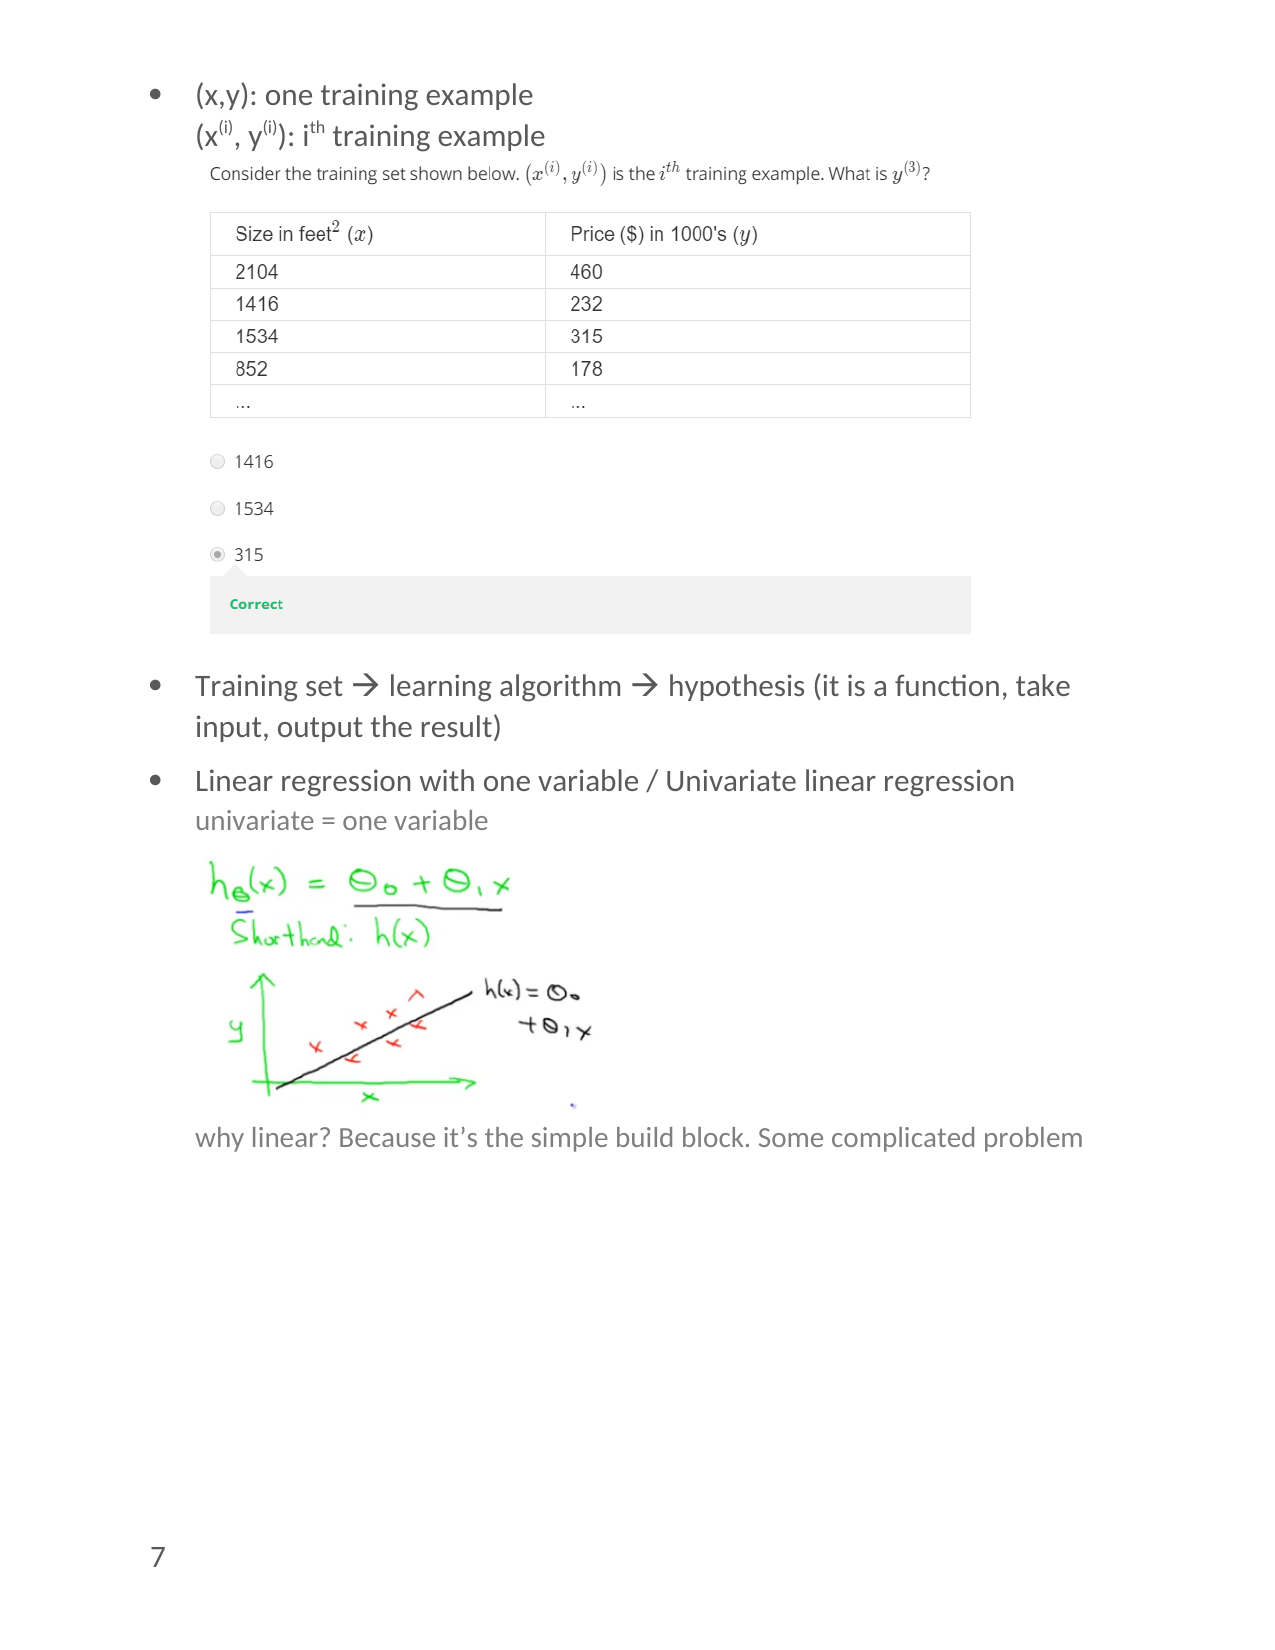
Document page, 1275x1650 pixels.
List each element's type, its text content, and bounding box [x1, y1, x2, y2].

picture [195, 840, 603, 1116]
picture [195, 157, 994, 651]
list Training set learning algorithm hypothesis (it is a function, take input, output the result) [150, 666, 1125, 745]
